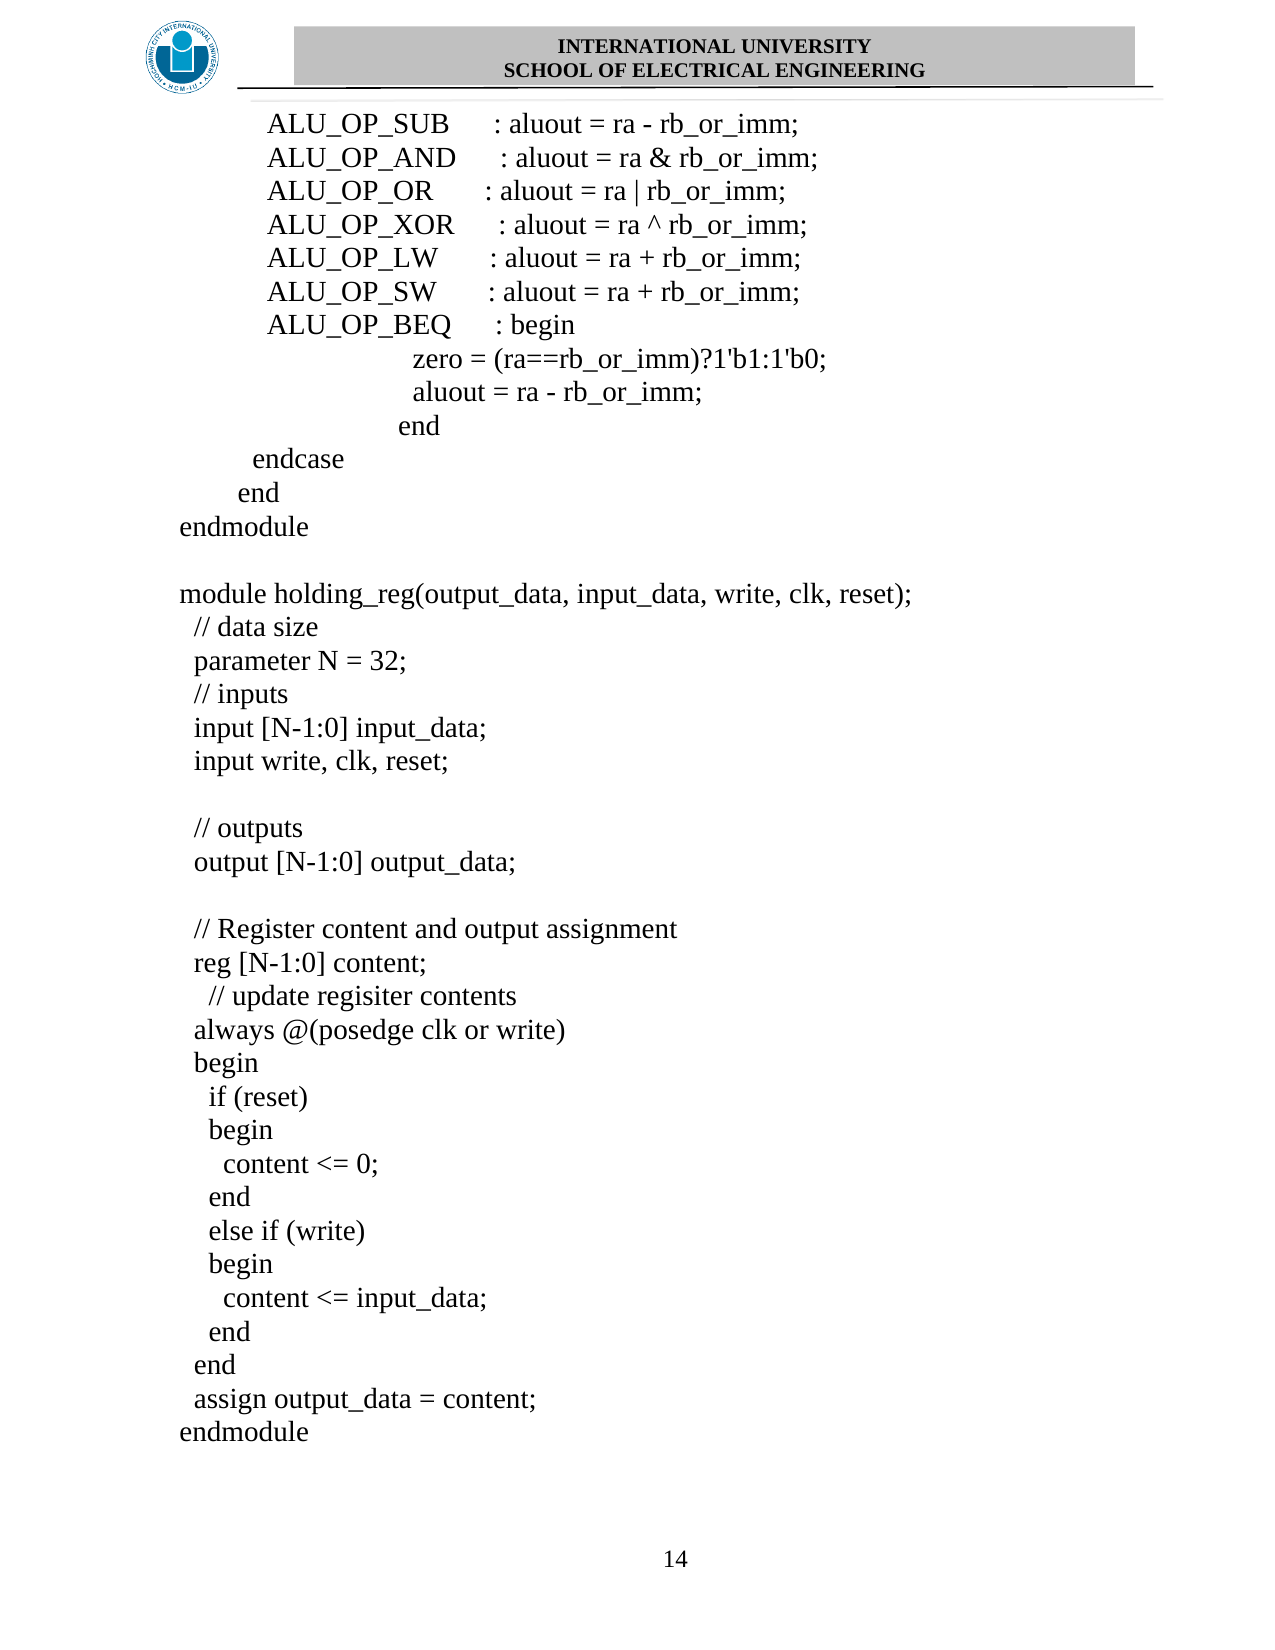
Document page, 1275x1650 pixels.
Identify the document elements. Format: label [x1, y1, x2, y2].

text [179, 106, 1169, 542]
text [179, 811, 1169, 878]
picture [144, 19, 219, 95]
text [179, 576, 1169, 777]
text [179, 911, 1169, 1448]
